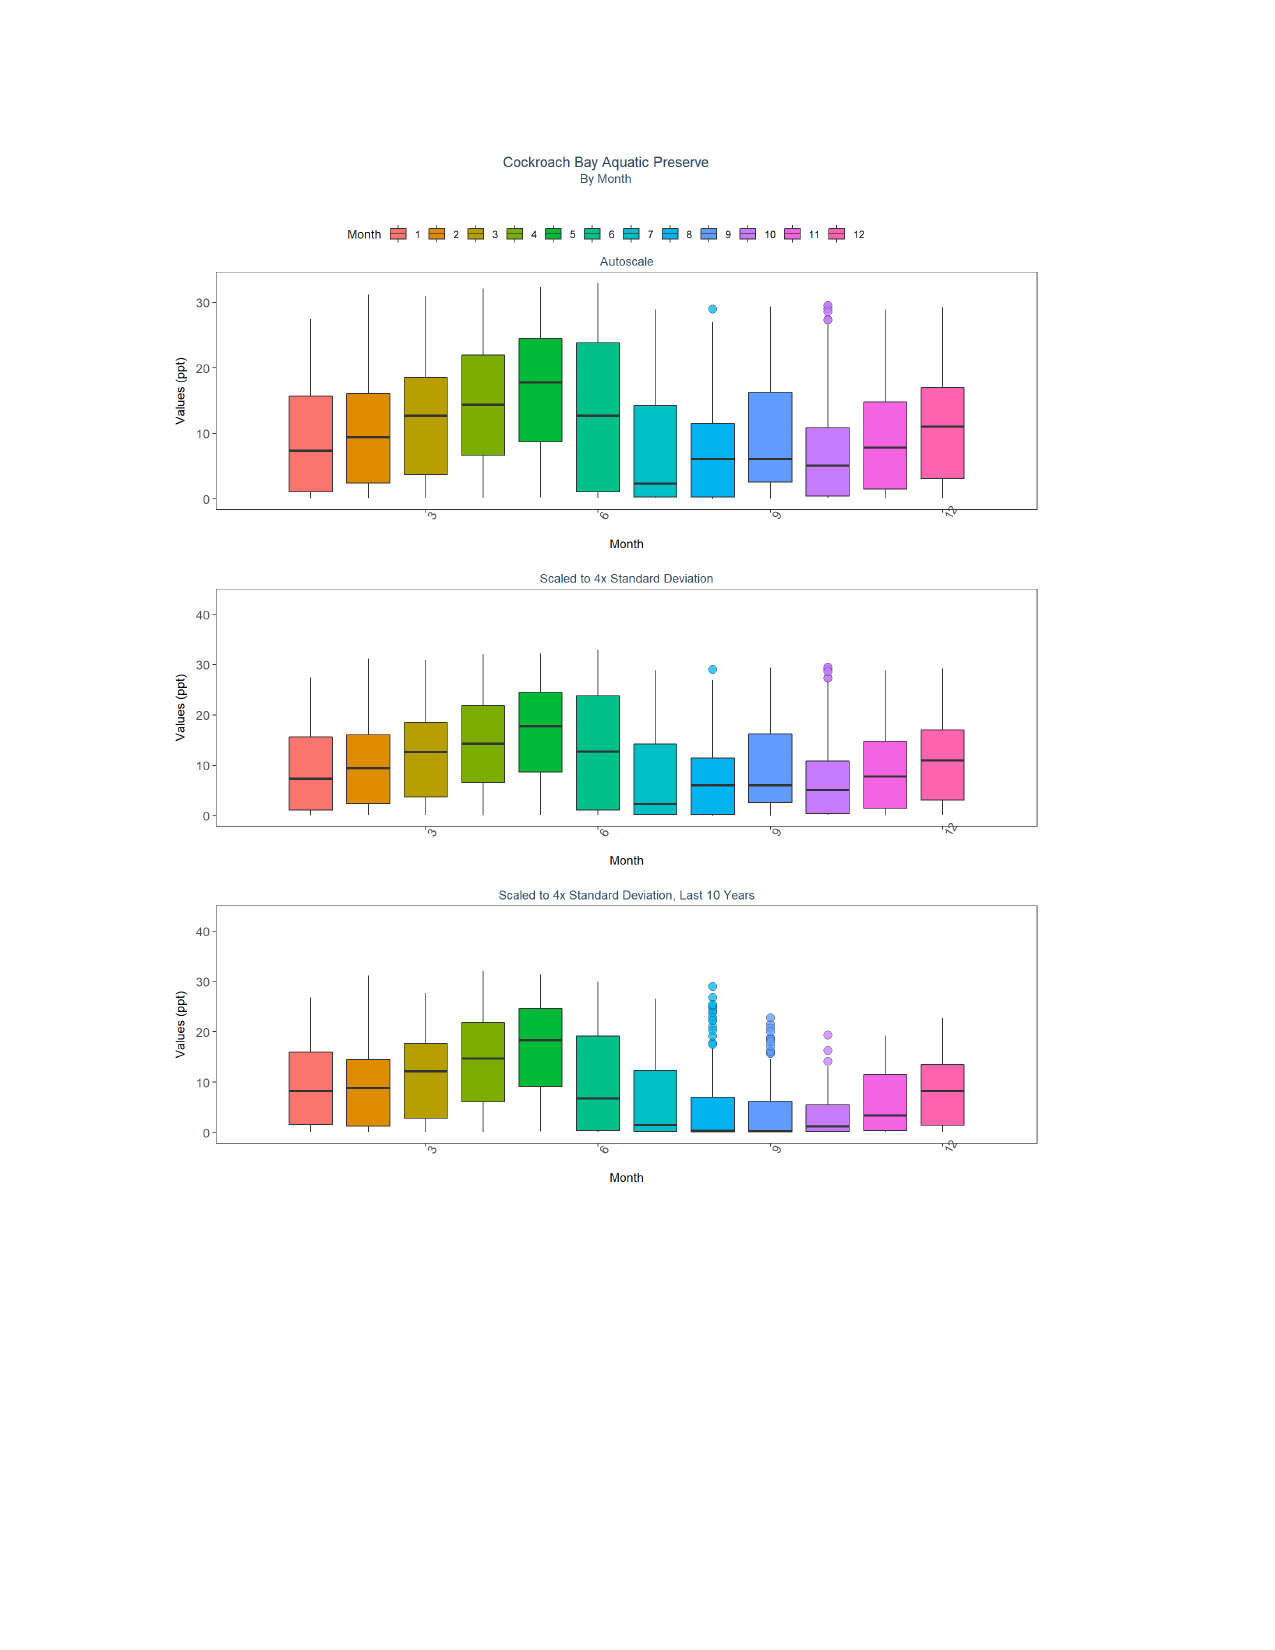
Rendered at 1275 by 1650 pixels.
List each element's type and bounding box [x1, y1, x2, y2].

picture [168, 150, 1044, 1200]
